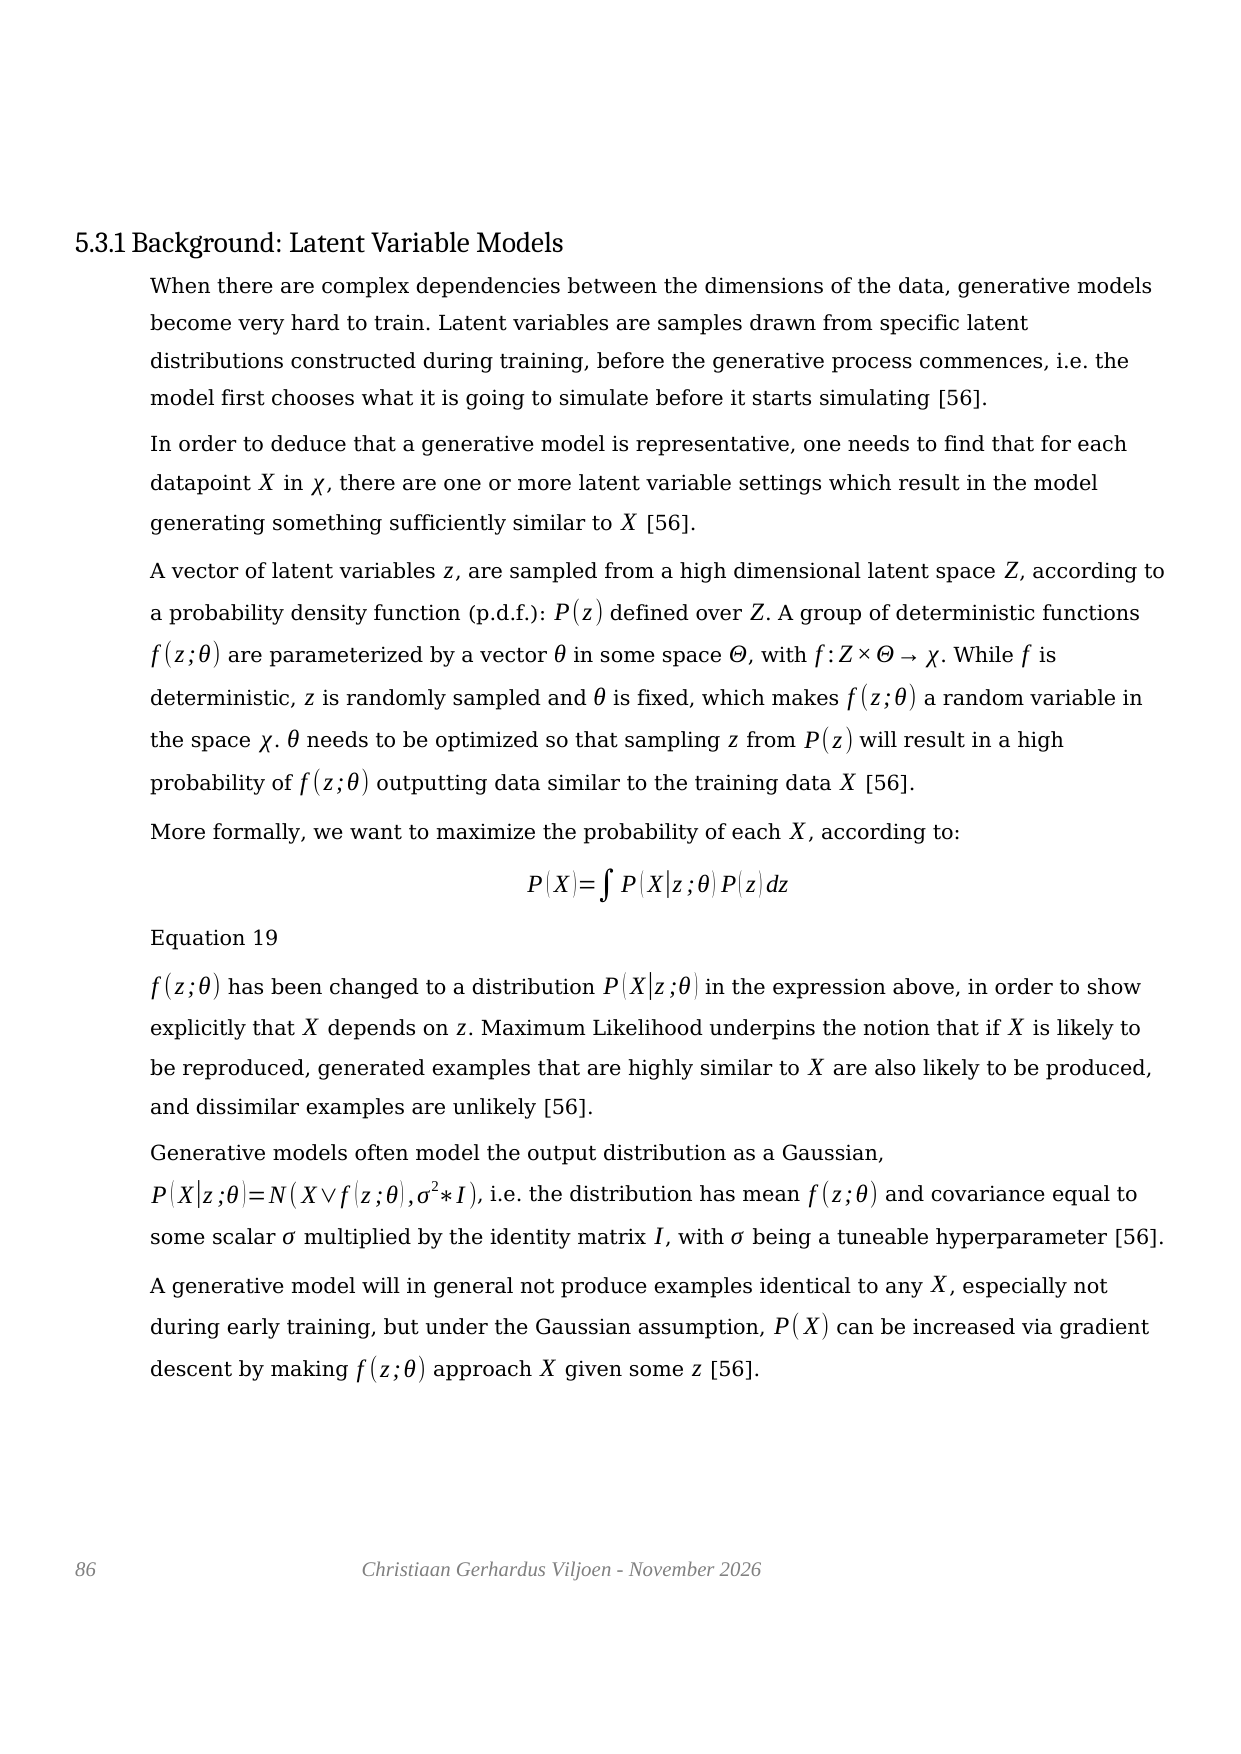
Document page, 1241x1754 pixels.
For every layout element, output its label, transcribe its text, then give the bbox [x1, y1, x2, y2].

text In order to deduce that a generative model is representative, one needs to find that for each datapoint in , there are one or more latent variable settings which result in the model generating something sufficiently similar to . [150, 431, 1165, 536]
text A vector of latent variables , are sampled from a high dimensional latent space , according to a probability density function (p.d.f.): defined over . A group of deterministic functions are parameterized by a vector in some space , with . While is deterministic, is randomly sampled and is fixed, which makes a random variable in the space . needs to be optimized so that sampling from will result in a high probability of outputting data similar to the training data . [150, 557, 1165, 797]
text has been changed to a distribution in the expression above, in order to show explicitly that depends on . Maximum Likelihood underpins the notion that if is likely to be reproduced, generated examples that are highly similar to are also likely to be produced, and dissimilar examples are unlikely . [150, 971, 1165, 1119]
subtitle Background: Latent Variable Models [75, 227, 1165, 260]
text Generative models often model the output distribution as a Gaussian, , i.e. the distribution has mean and covariance equal to some scalar multiplied by the identity matrix , with being a tuneable hyperparameter . [150, 1140, 1165, 1250]
text More formally, we want to maximize the probability of each , according to: [150, 818, 1165, 846]
text A generative model will in general not produce examples identical to any , especially not during early training, but under the Gaussian assumption, can be increased via gradient descent by making approach given some . [150, 1271, 1165, 1384]
text Equation 19 [150, 925, 1165, 950]
text When there are complex dependencies between the dimensions of the data, generative models become very hard to train. Latent variables are samples drawn from specific latent distributions constructed during training, before the generative process commences, i.e. the model first chooses what it is going to simulate before it starts simulating . [150, 273, 1165, 410]
